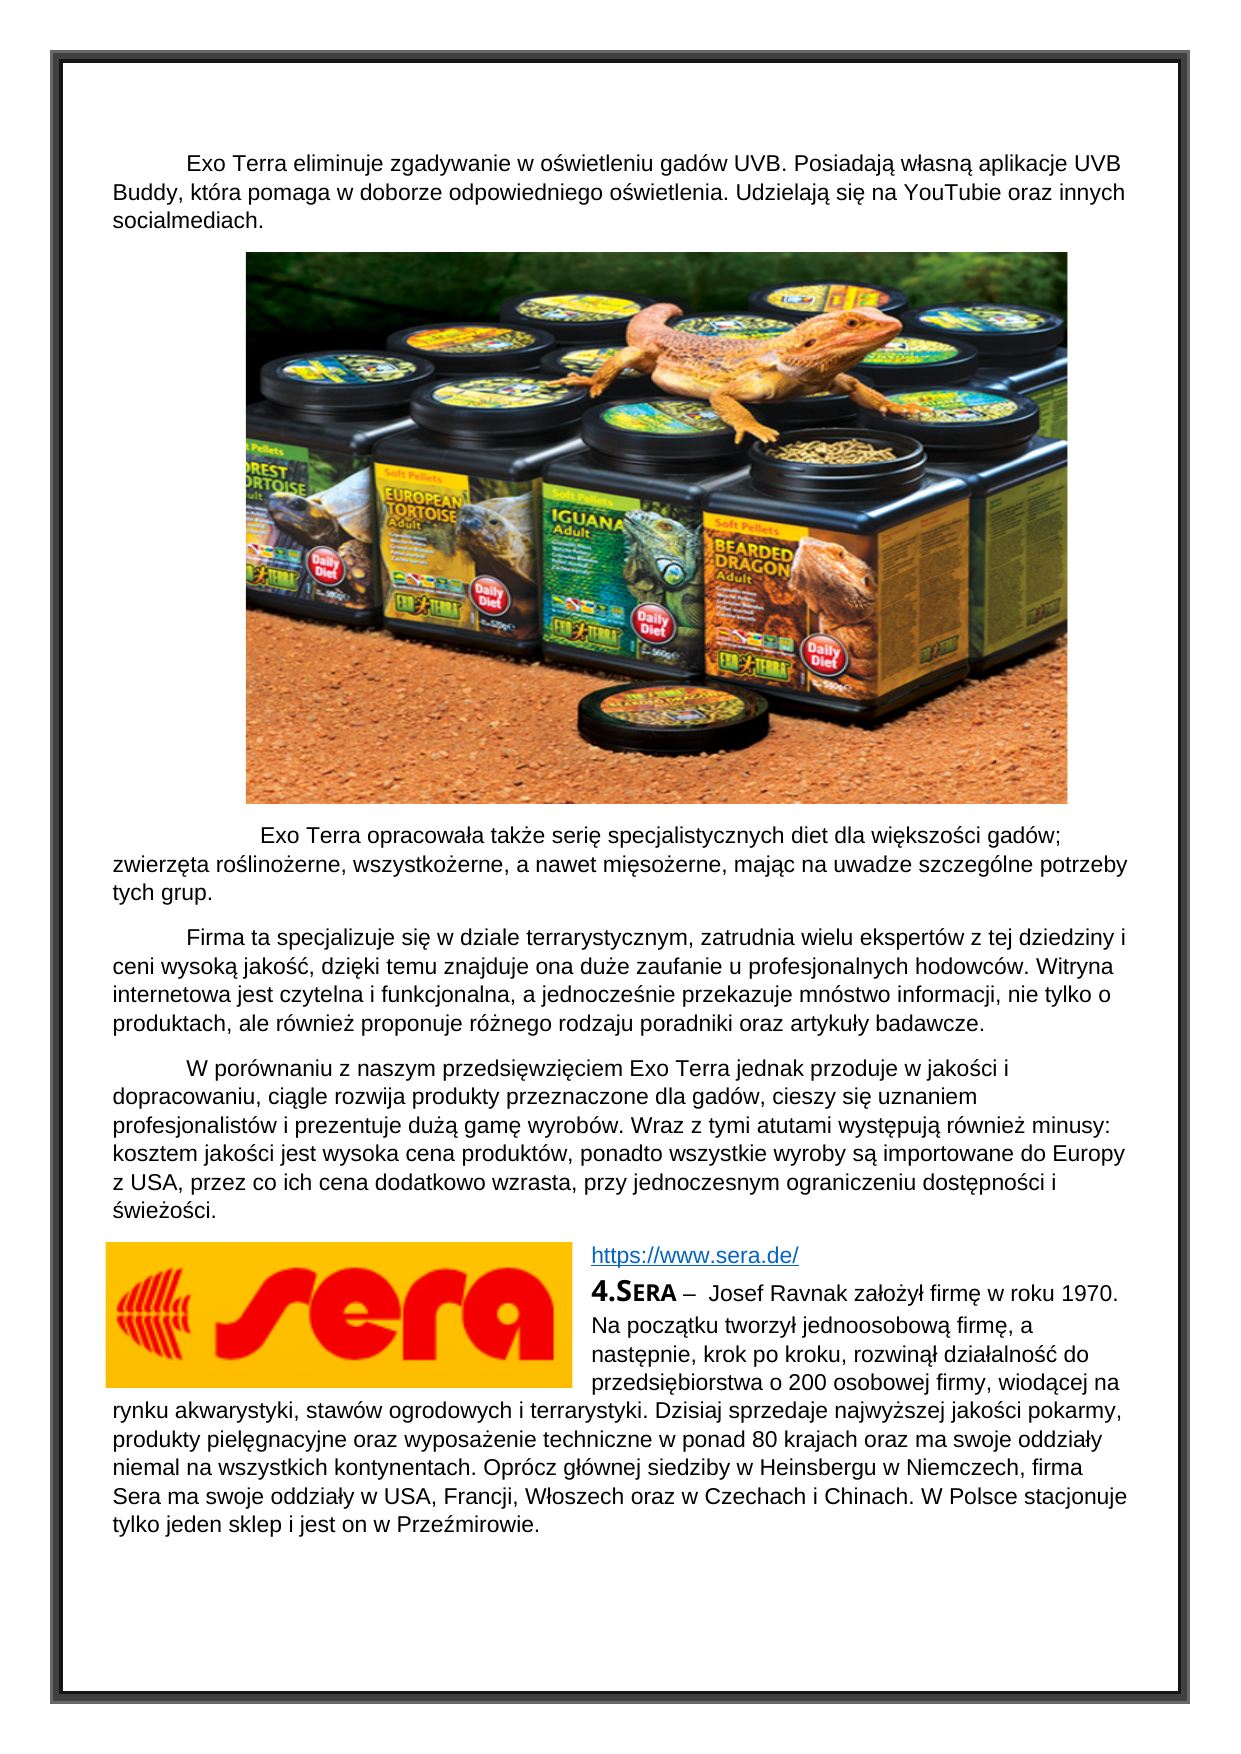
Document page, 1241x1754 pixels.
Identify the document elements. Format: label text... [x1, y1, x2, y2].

text Firma ta specjalizuje się w dziale terrarystycznym, zatrudnia wielu ekspertów z tej dziedziny i ceni wysoką jakość, dzięki temu znajduje ona duże zaufanie u profesjonalnych hodowców. Witryna internetowa jest czytelna i funkcjonalna, a jednocześnie przekazuje mnóstwo informacji, nie tylko o produktach, ale również proponuje różnego rodzaju poradniki oraz artykuły badawcze. [112, 924, 1128, 1036]
text Exo Terra eliminuje zgadywanie w oświetleniu gadów UVB. Posiadają własną aplikacje UVB Buddy, która pomaga w doborze odpowiedniego oświetlenia. Udzielają się na YouTubie oraz innych socialmediach. [112, 150, 1128, 233]
text https://www.sera.de/ [573, 1242, 1128, 1268]
text Exo Terra opracowała także serię specjalistycznych diet dla większości gadów; zwierzęta roślinożerne, wszystkożerne, a nawet mięsożerne, mając na uwadze szczególne potrzeby tych grup. [112, 822, 1128, 906]
picture [105, 1242, 573, 1388]
picture [245, 252, 1069, 804]
text 4.Sera – Josef Ravnak założył firmę w roku 1970. Na początku tworzył jednoosobową firmę, a następnie, krok po kroku, rozwinął działalność do przedsiębiorstwa o 200 osobowej firmy, wiodącej na rynku akwarystyki, stawów ogrodowych i terrarystyki. Dzisiaj sprzedaje najwyższej jakości pokarmy, produkty pielęgnacyjne oraz wyposażenie techniczne w ponad 80 krajach oraz ma swoje oddziały niemal na wszystkich kontynentach. Oprócz głównej siedziby w Heinsbergu w Niemczech, firma Sera ma swoje oddziały w USA, Francji, Włoszech oraz w Czechach i Chinach. W Polsce stacjonuje tylko jeden sklep i jest on w Przeźmirowie. [112, 1270, 1128, 1538]
text W porównaniu z naszym przedsięwzięciem Exo Terra jednak przoduje w jakości i dopracowaniu, ciągle rozwija produkty przeznaczone dla gadów, cieszy się uznaniem profesjonalistów i prezentuje dużą gamę wyrobów. Wraz z tymi atutami występują również minusy: kosztem jakości jest wysoka cena produktów, ponadto wszystkie wyroby są importowane do Europy z USA, przez co ich cena dodatkowo wzrasta, przy jednoczesnym ograniczeniu dostępności i świeżości. [112, 1055, 1128, 1223]
